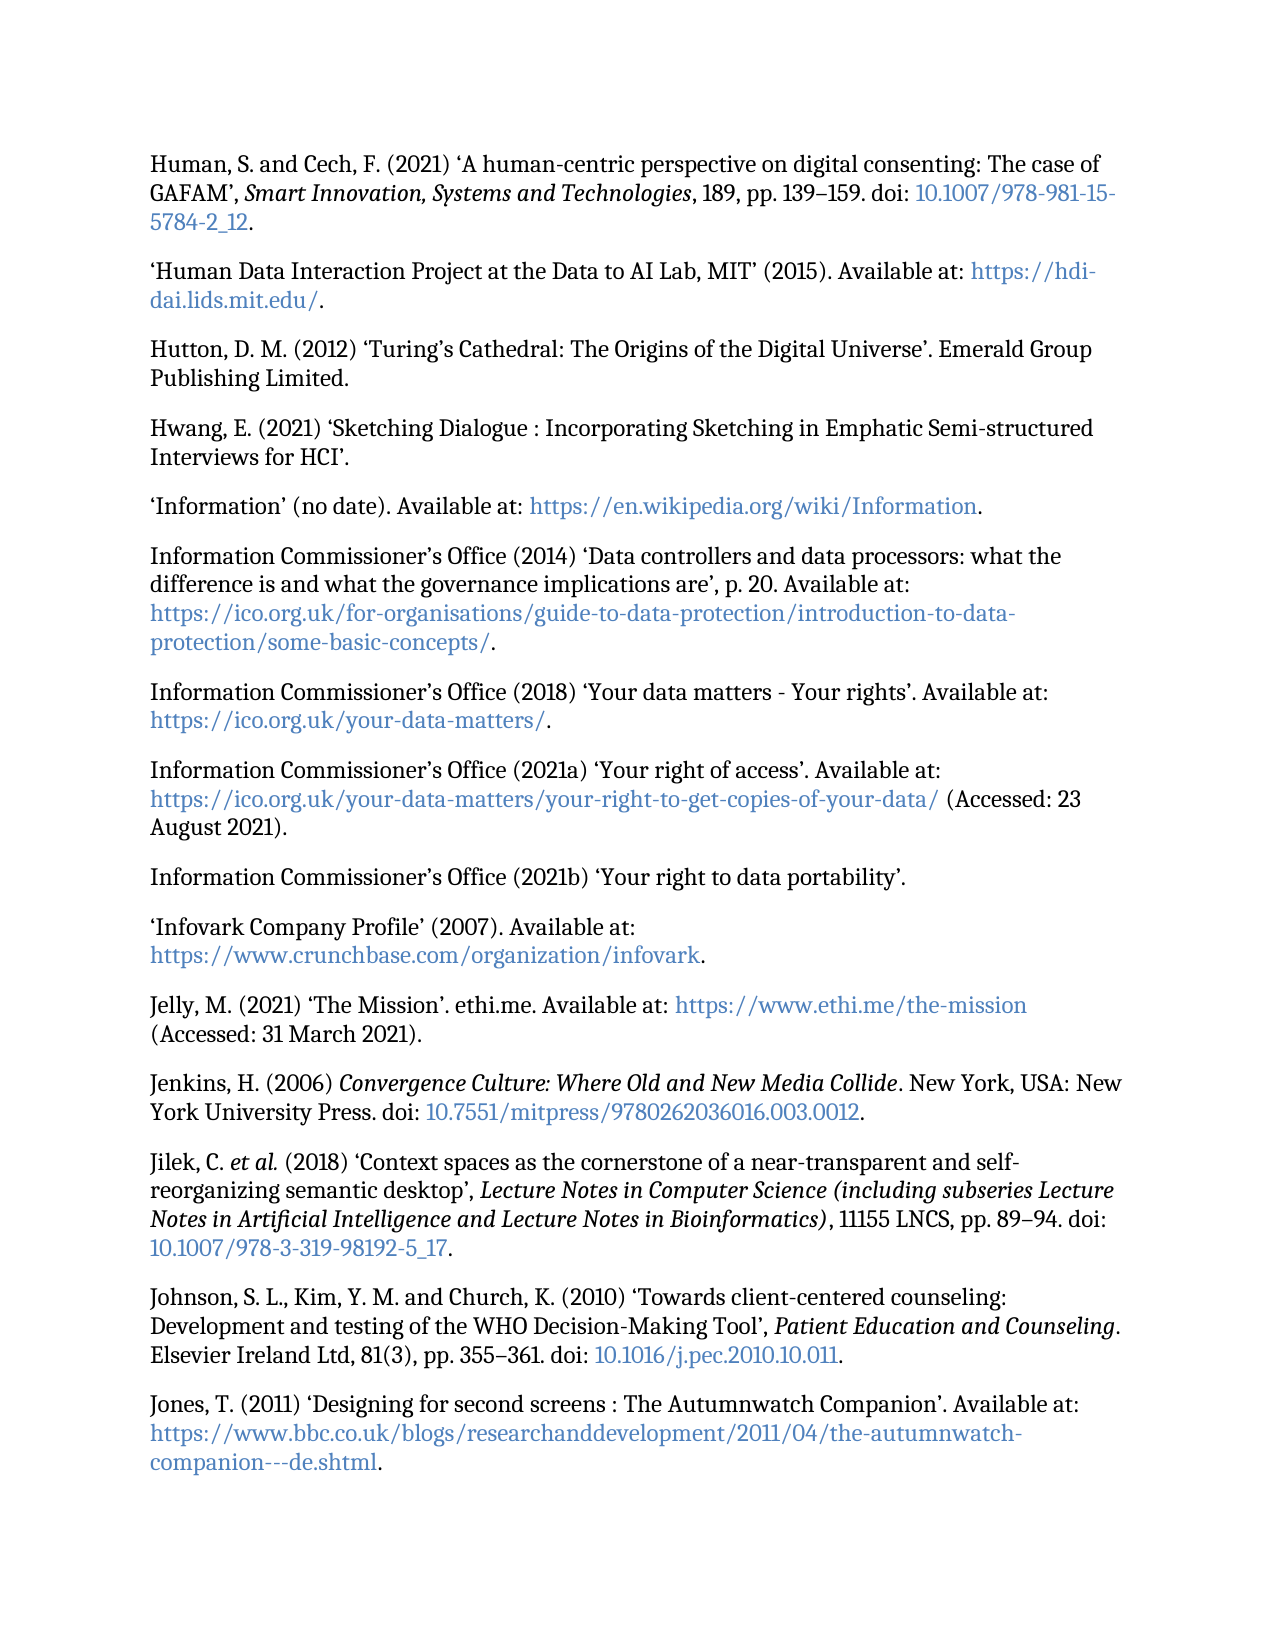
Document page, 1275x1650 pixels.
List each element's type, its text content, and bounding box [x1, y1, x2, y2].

text ‘Human Data Interaction Project at the Data to AI Lab, MIT’ (2015). Available at: https://hdi-dai.lids.mit.edu/. [150, 257, 1125, 314]
text Information Commissioner’s Office (2018) ‘Your data matters - Your rights’. Available at: https://ico.org.uk/your-data-matters/. [150, 677, 1125, 735]
text Jilek, C. et al. (2018) ‘Context spaces as the cornerstone of a near-transparent and self-reorganizing semantic desktop’, Lecture Notes in Computer Science (including subseries Lecture Notes in Artificial Intelligence and Lecture Notes in Bioinformatics), 11155 LNCS, pp. 89–94. doi: 10.1007/978-3-319-98192-5_17. [150, 1147, 1125, 1262]
text Jelly, M. (2021) ‘The Mission’. ethi.me. Available at: https://www.ethi.me/the-mission (Accessed: 31 March 2021). [150, 991, 1125, 1048]
text ‘Infovark Company Profile’ (2007). Available at: https://www.crunchbase.com/organization/infovark. [150, 912, 1125, 970]
text ‘Information’ (no date). Available at: https://en.wikipedia.org/wiki/Information. [150, 492, 1125, 521]
text Information Commissioner’s Office (2014) ‘Data controllers and data processors: what the difference is and what the governance implications are’, p. 20. Available at: https://ico.org.uk/for-organisations/guide-to-data-protection/introduction-to-data-protection/some-basic-concepts/. [150, 542, 1125, 657]
text Human, S. and Cech, F. (2021) ‘A human-centric perspective on digital consenting: The case of GAFAM’, Smart Innovation, Systems and Technologies, 189, pp. 139–159. doi: 10.1007/978-981-15-5784-2_12. [150, 150, 1125, 236]
text Johnson, S. L., Kim, Y. M. and Church, K. (2010) ‘Towards client-centered counseling: Development and testing of the WHO Decision-Making Tool’, Patient Education and Counseling. Elsevier Ireland Ltd, 81(3), pp. 355–361. doi: 10.1016/j.pec.2010.10.011. [150, 1283, 1125, 1369]
text Jones, T. (2011) ‘Designing for second screens : The Autumnwatch Companion’. Available at: https://www.bbc.co.uk/blogs/researchanddevelopment/2011/04/the-autumnwatch-companion---de.shtml. [150, 1390, 1125, 1477]
text Jenkins, H. (2006) Convergence Culture: Where Old and New Media Collide. New York, USA: New York University Press. doi: 10.7551/mitpress/9780262036016.003.0012. [150, 1069, 1125, 1127]
text Hutton, D. M. (2012) ‘Turing’s Cathedral: The Origins of the Digital Universe’. Emerald Group Publishing Limited. [150, 335, 1125, 393]
text Information Commissioner’s Office (2021a) ‘Your right of access’. Available at: https://ico.org.uk/your-data-matters/your-right-to-get-copies-of-your-data/ (Accessed: 23 August 2021). [150, 756, 1125, 842]
text Information Commissioner’s Office (2021b) ‘Your right to data portability’. [150, 863, 1125, 892]
text Hwang, E. (2021) ‘Sketching Dialogue : Incorporating Sketching in Emphatic Semi-structured Interviews for HCI’. [150, 414, 1125, 471]
